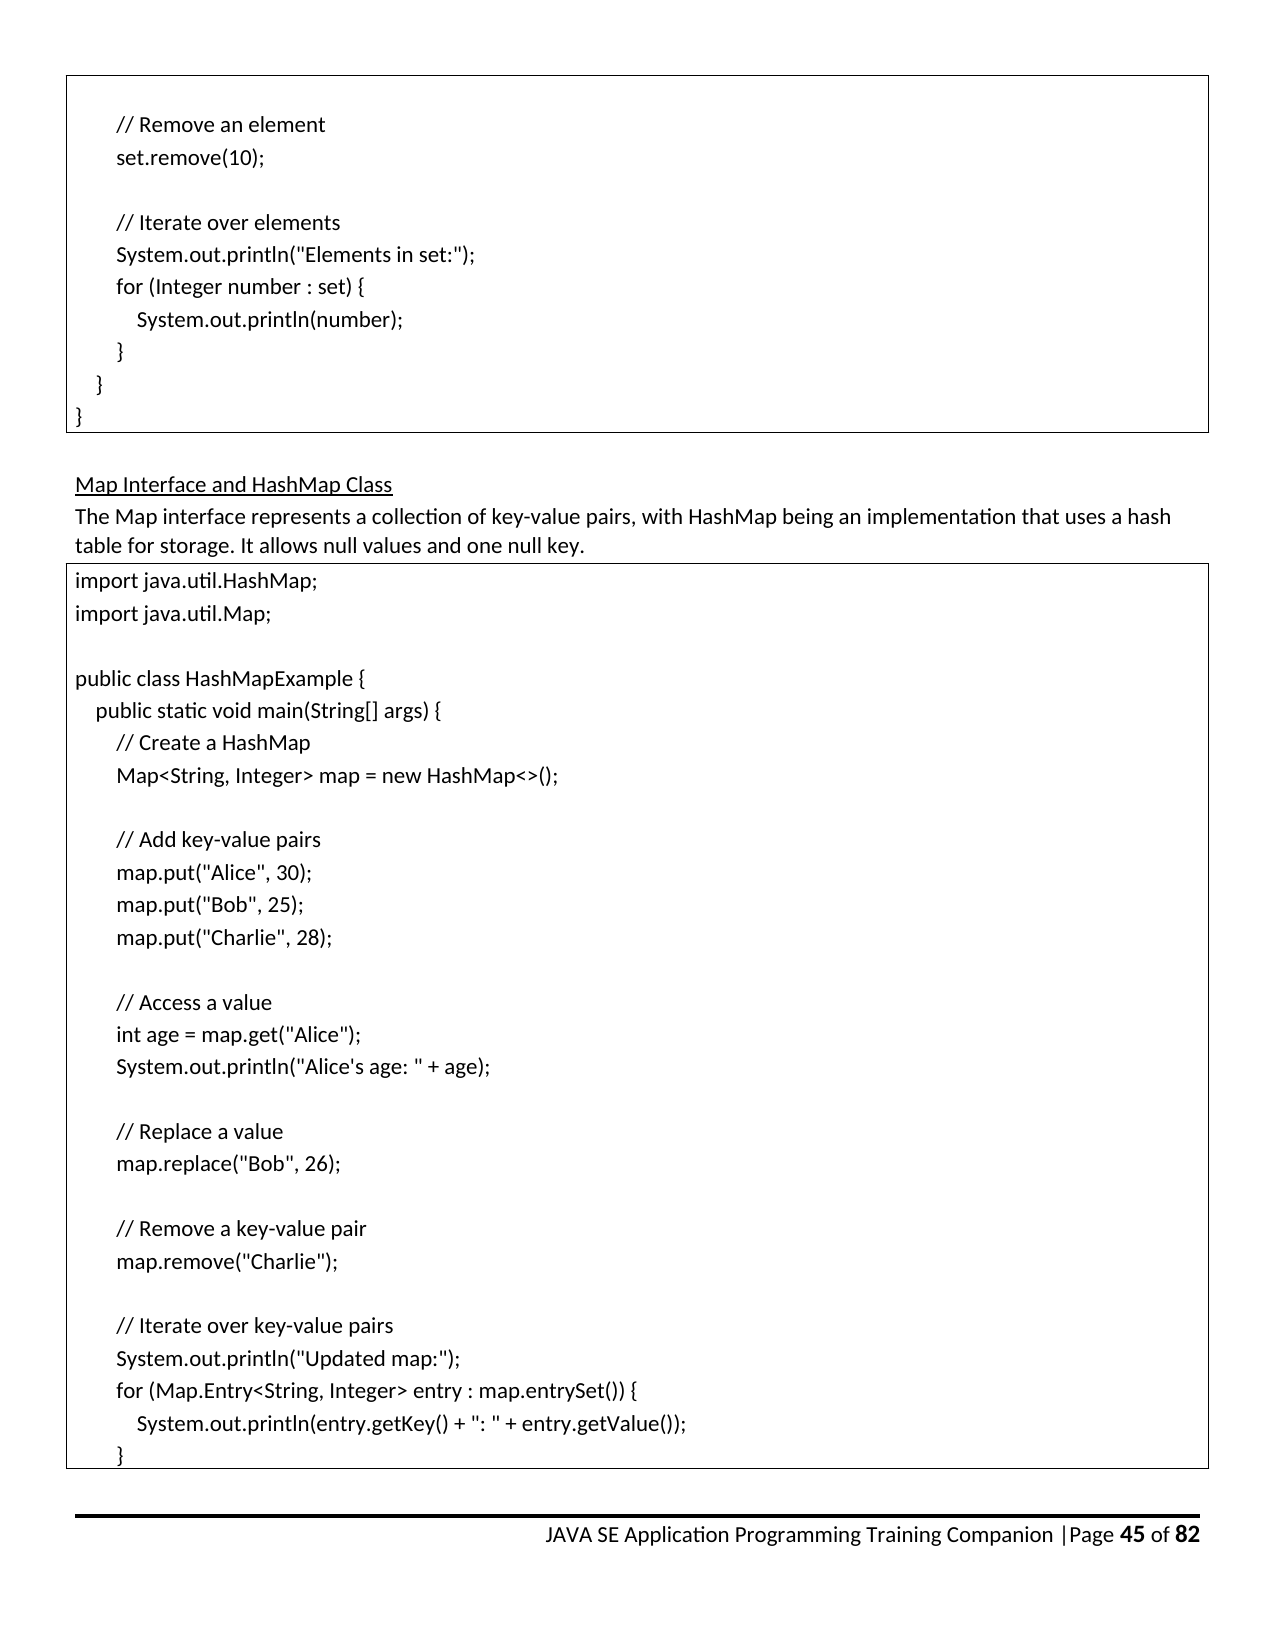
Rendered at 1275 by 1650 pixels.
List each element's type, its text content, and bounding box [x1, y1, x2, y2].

text public class HashMapExample { [67, 661, 1208, 692]
text // Add key-value pairs [67, 822, 1208, 854]
text // Iterate over elements [67, 204, 1208, 236]
text Map Interface and HashMap Class [75, 470, 1200, 498]
text for (Map.Entry<String, Integer> entry : map.entrySet()) { [67, 1373, 1208, 1404]
text map.put("Alice", 30); [67, 855, 1208, 886]
text public static void main(String[] args) { [67, 693, 1208, 724]
text System.out.println(entry.getKey() + ": " + entry.getValue()); [67, 1406, 1208, 1437]
text System.out.println("Elements in set:"); [67, 237, 1208, 268]
text map.put("Bob", 25); [67, 887, 1208, 918]
text map.remove("Charlie"); [67, 1244, 1208, 1275]
text // Replace a value [67, 1114, 1208, 1145]
text // Create a HashMap [67, 725, 1208, 756]
text // Remove an element [67, 107, 1208, 138]
text // Access a value [67, 984, 1208, 1016]
text map.replace("Bob", 26); [67, 1146, 1208, 1178]
text System.out.println("Updated map:"); [67, 1341, 1208, 1372]
text int age = map.get("Alice"); [67, 1017, 1208, 1048]
text import java.util.HashMap; [67, 564, 1208, 594]
text import java.util.Map; [67, 596, 1208, 627]
text // Remove a key-value pair [67, 1211, 1208, 1242]
text Map<String, Integer> map = new HashMap<>(); [67, 758, 1208, 789]
text set.remove(10); [67, 140, 1208, 171]
text } [67, 334, 1208, 365]
text } [67, 367, 1208, 398]
text map.put("Charlie", 28); [67, 920, 1208, 951]
text for (Integer number : set) { [67, 269, 1208, 301]
text The Map interface represents a collection of key-value pairs, with HashMap being an implementation that uses a hash table for storage. It allows null values and one null key. [75, 502, 1200, 559]
text } [67, 399, 1208, 432]
text System.out.println(number); [67, 302, 1208, 333]
text // Iterate over key-value pairs [67, 1308, 1208, 1339]
text } [67, 1438, 1208, 1468]
text System.out.println("Alice's age: " + age); [67, 1049, 1208, 1080]
